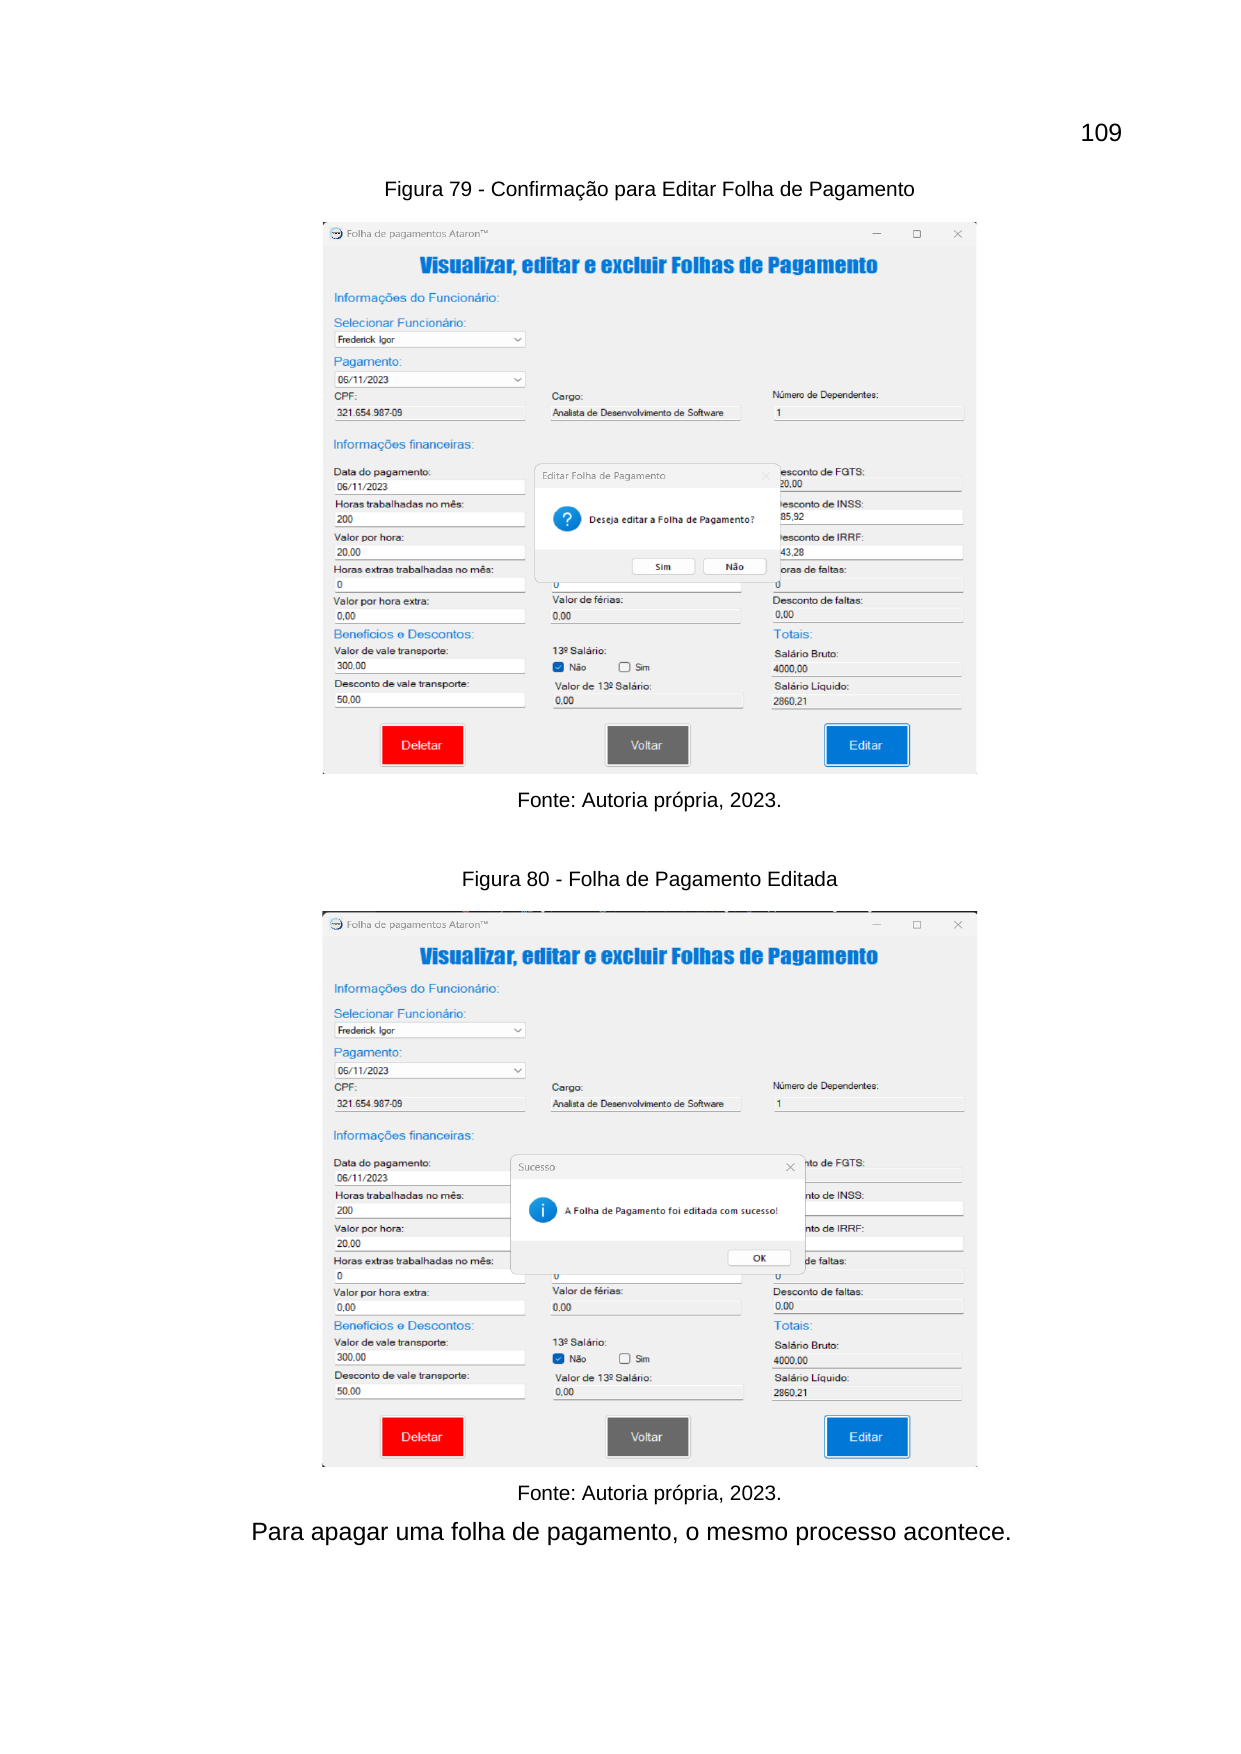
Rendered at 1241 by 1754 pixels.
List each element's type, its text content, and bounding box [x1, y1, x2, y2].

picture [322, 222, 977, 774]
picture [322, 911, 978, 1467]
text Para apagar uma folha de pagamento, o mesmo processo acontece. [177, 1517, 1122, 1546]
text Fonte: Autoria própria, 2023. [177, 788, 1122, 812]
text Fonte: Autoria própria, 2023. [177, 1481, 1122, 1505]
